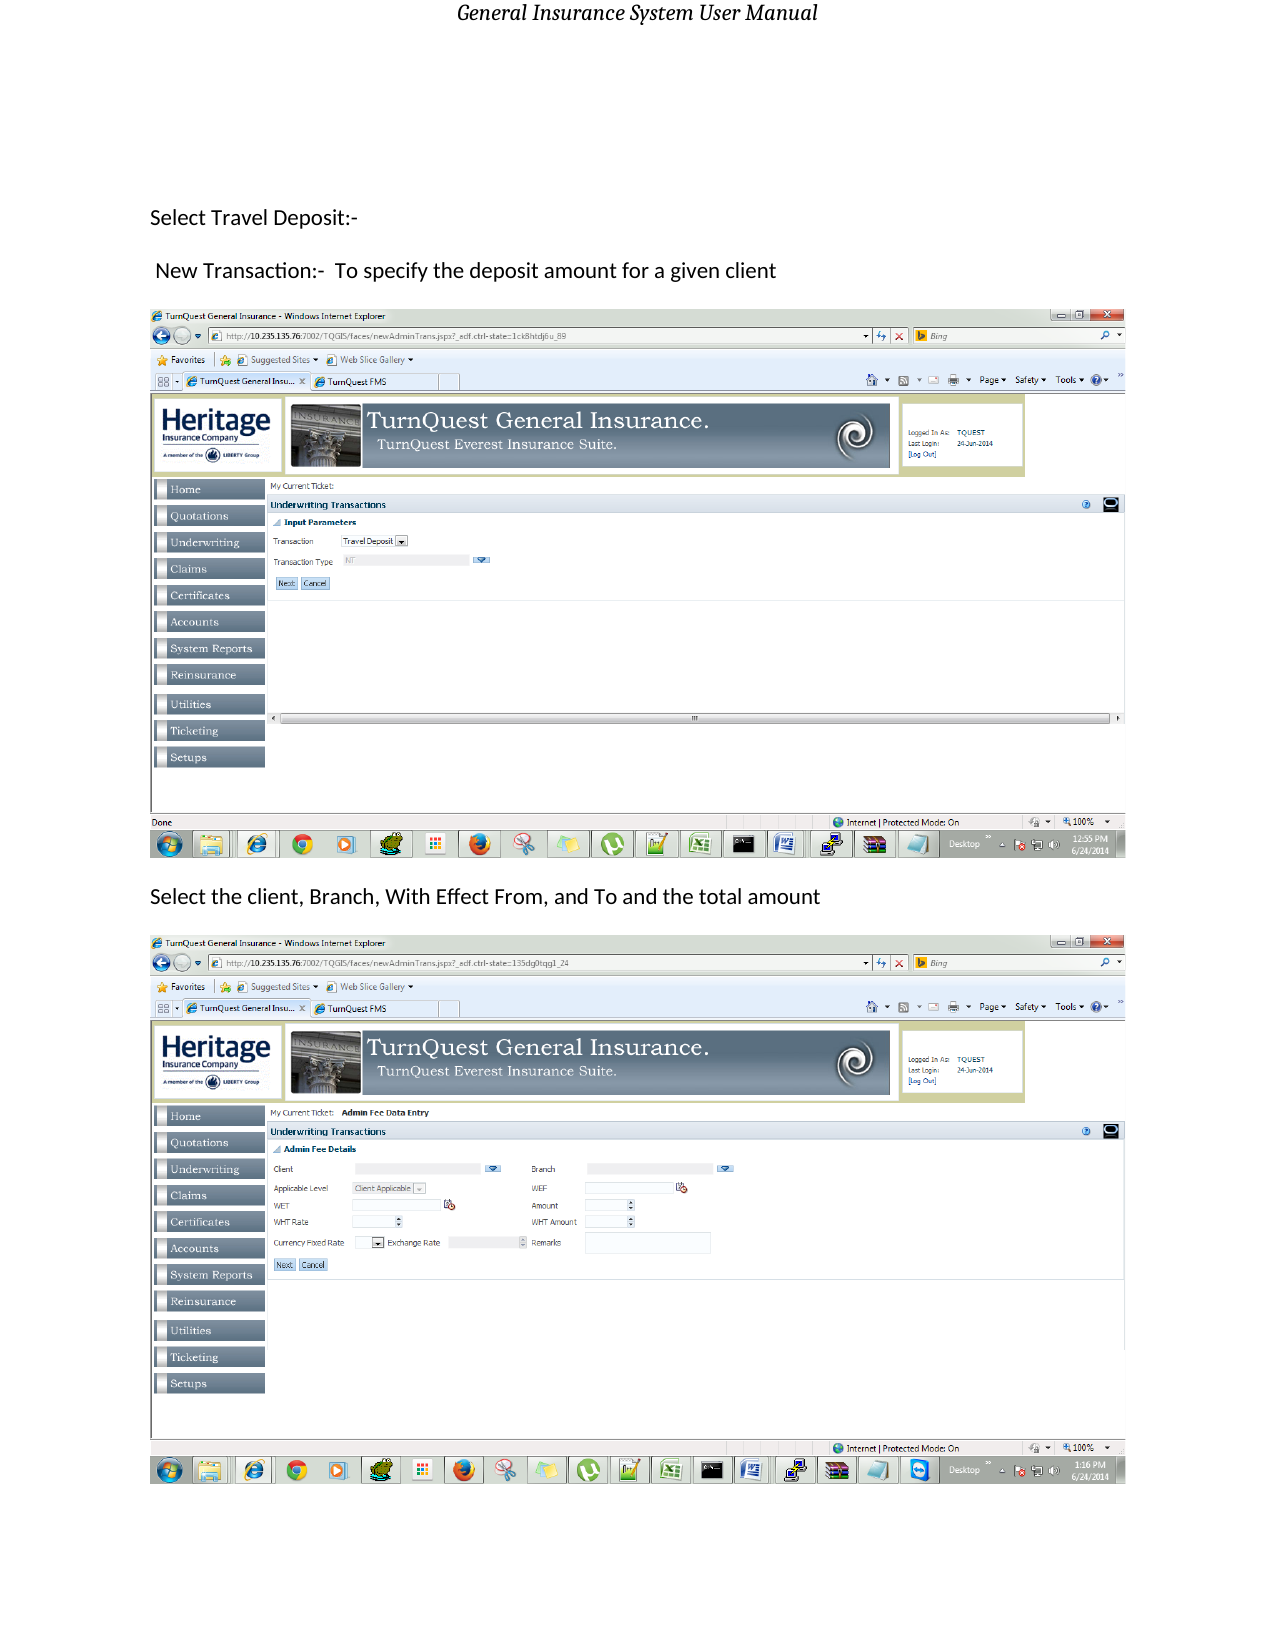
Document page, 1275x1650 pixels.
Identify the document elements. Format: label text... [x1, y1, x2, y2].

text New Transaction:- To specify the deposit amount for a given client [150, 256, 1125, 284]
picture [150, 935, 1126, 1484]
text Select the client, Branch, With Effect From, and To and the total amount [150, 882, 1125, 910]
text Select Travel Deposit:- [150, 203, 1125, 231]
picture [150, 309, 1126, 858]
